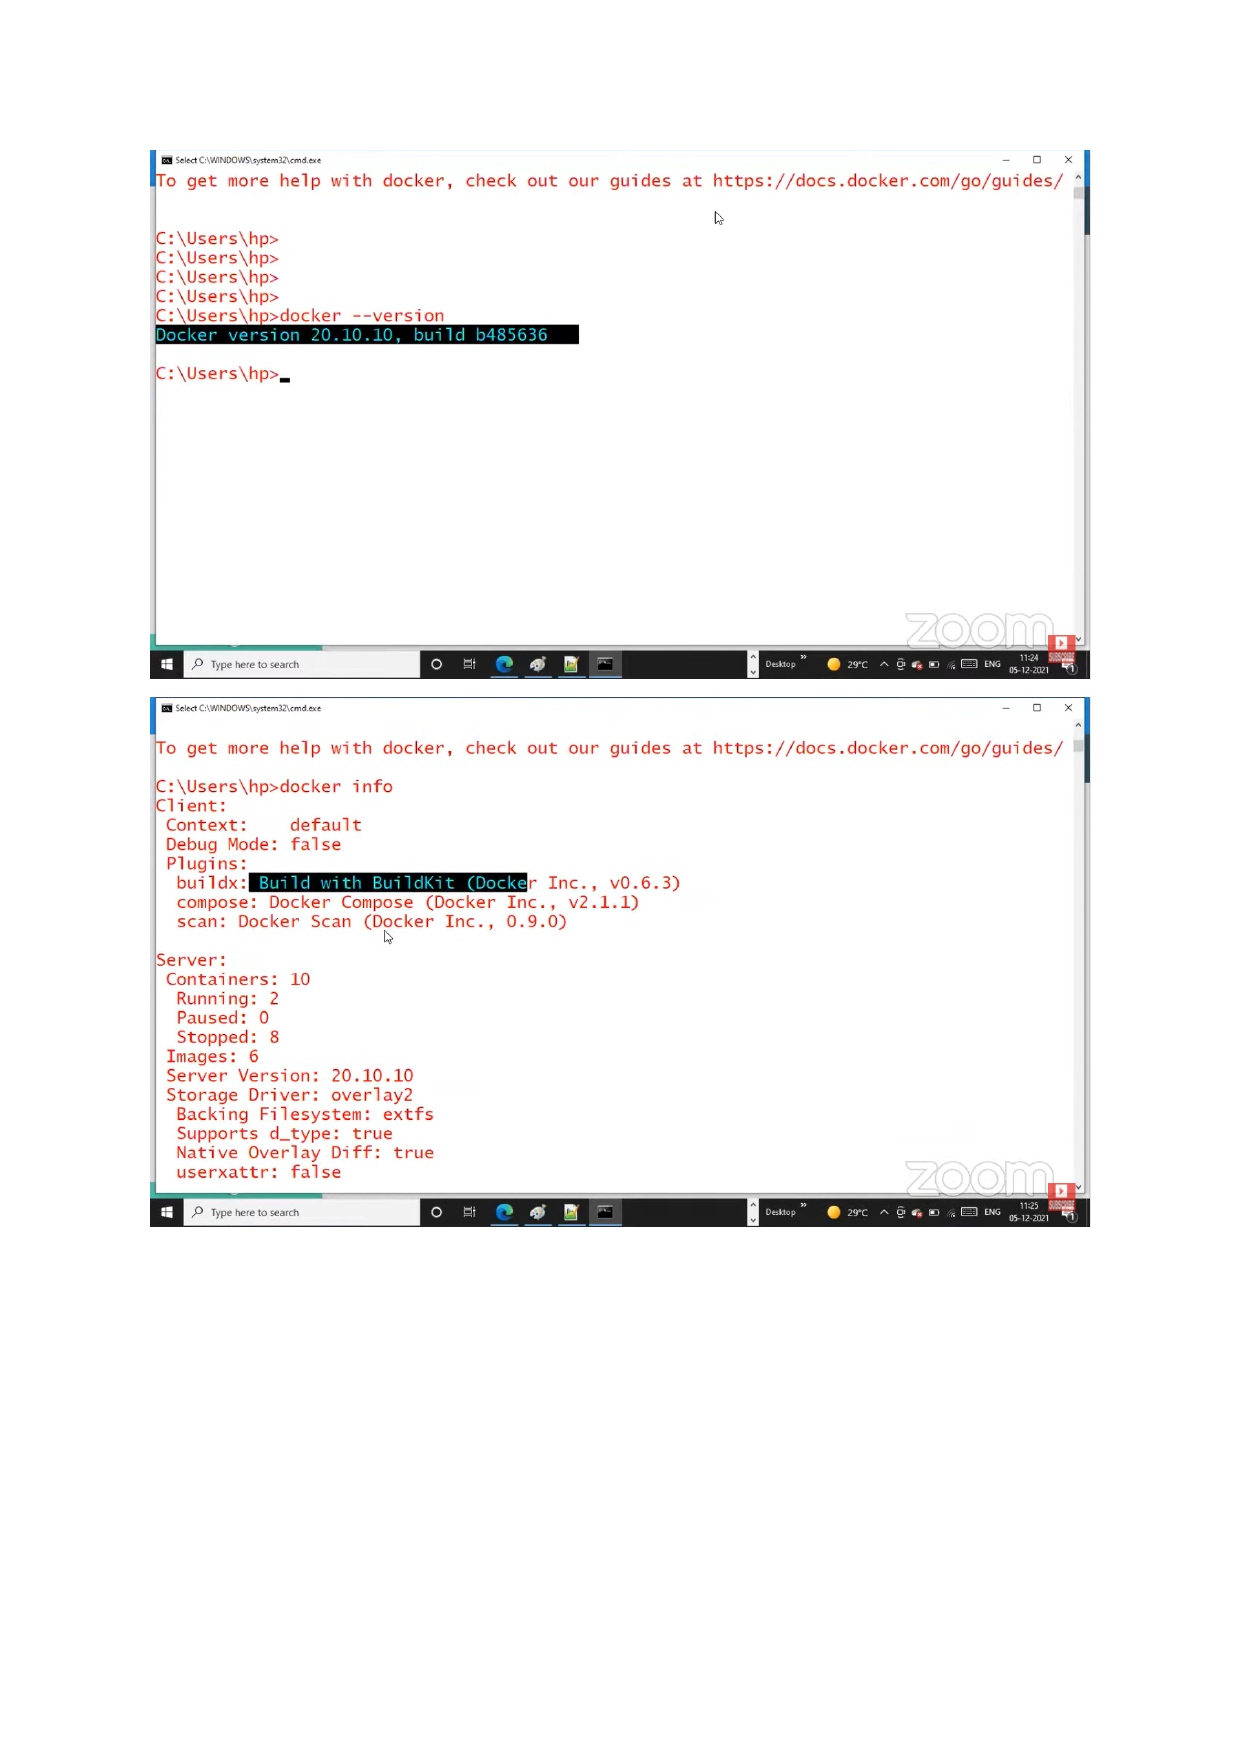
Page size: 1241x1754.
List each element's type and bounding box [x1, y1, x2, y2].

picture [150, 150, 1091, 679]
picture [150, 697, 1091, 1227]
